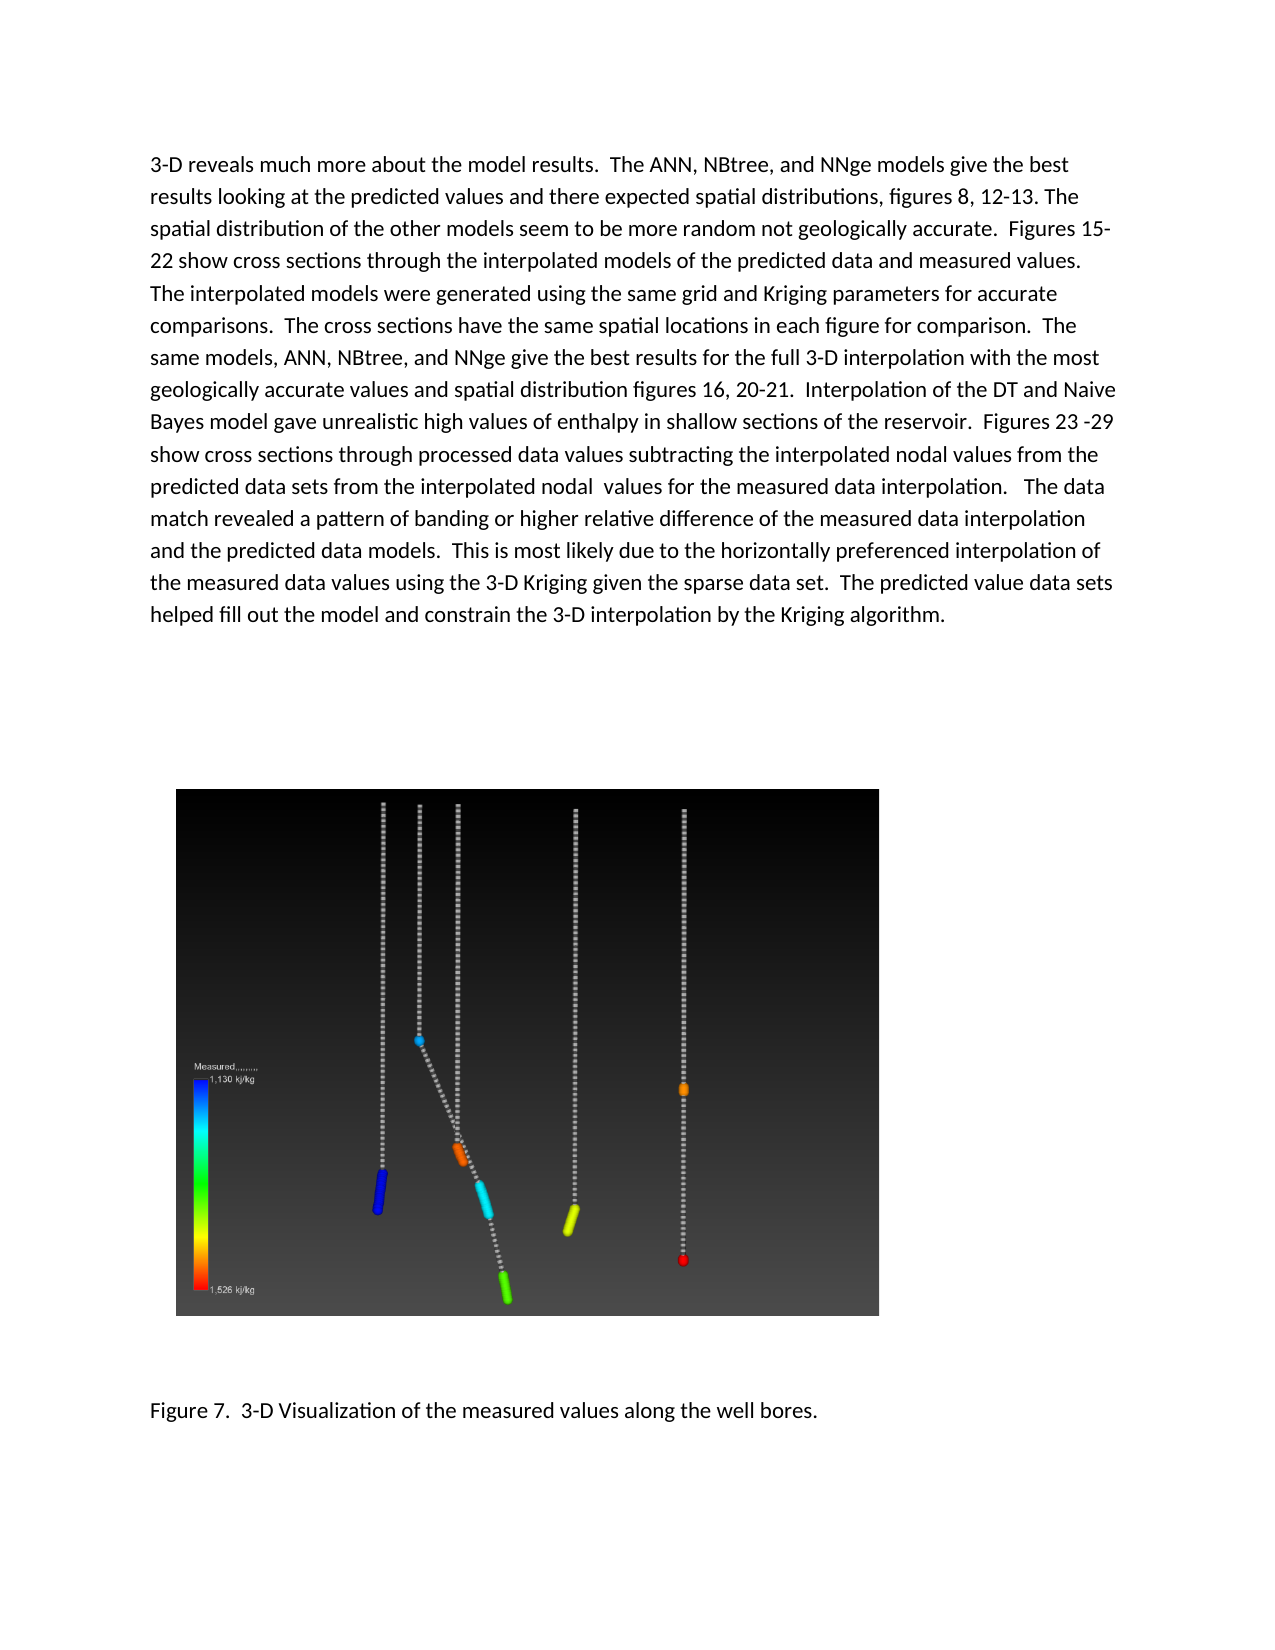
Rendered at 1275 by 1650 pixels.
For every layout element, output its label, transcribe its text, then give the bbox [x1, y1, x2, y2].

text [150, 150, 1125, 629]
picture [176, 789, 880, 1316]
text Figure 7. 3-D Visualization of the measured values along the well bores. [150, 1396, 1125, 1424]
